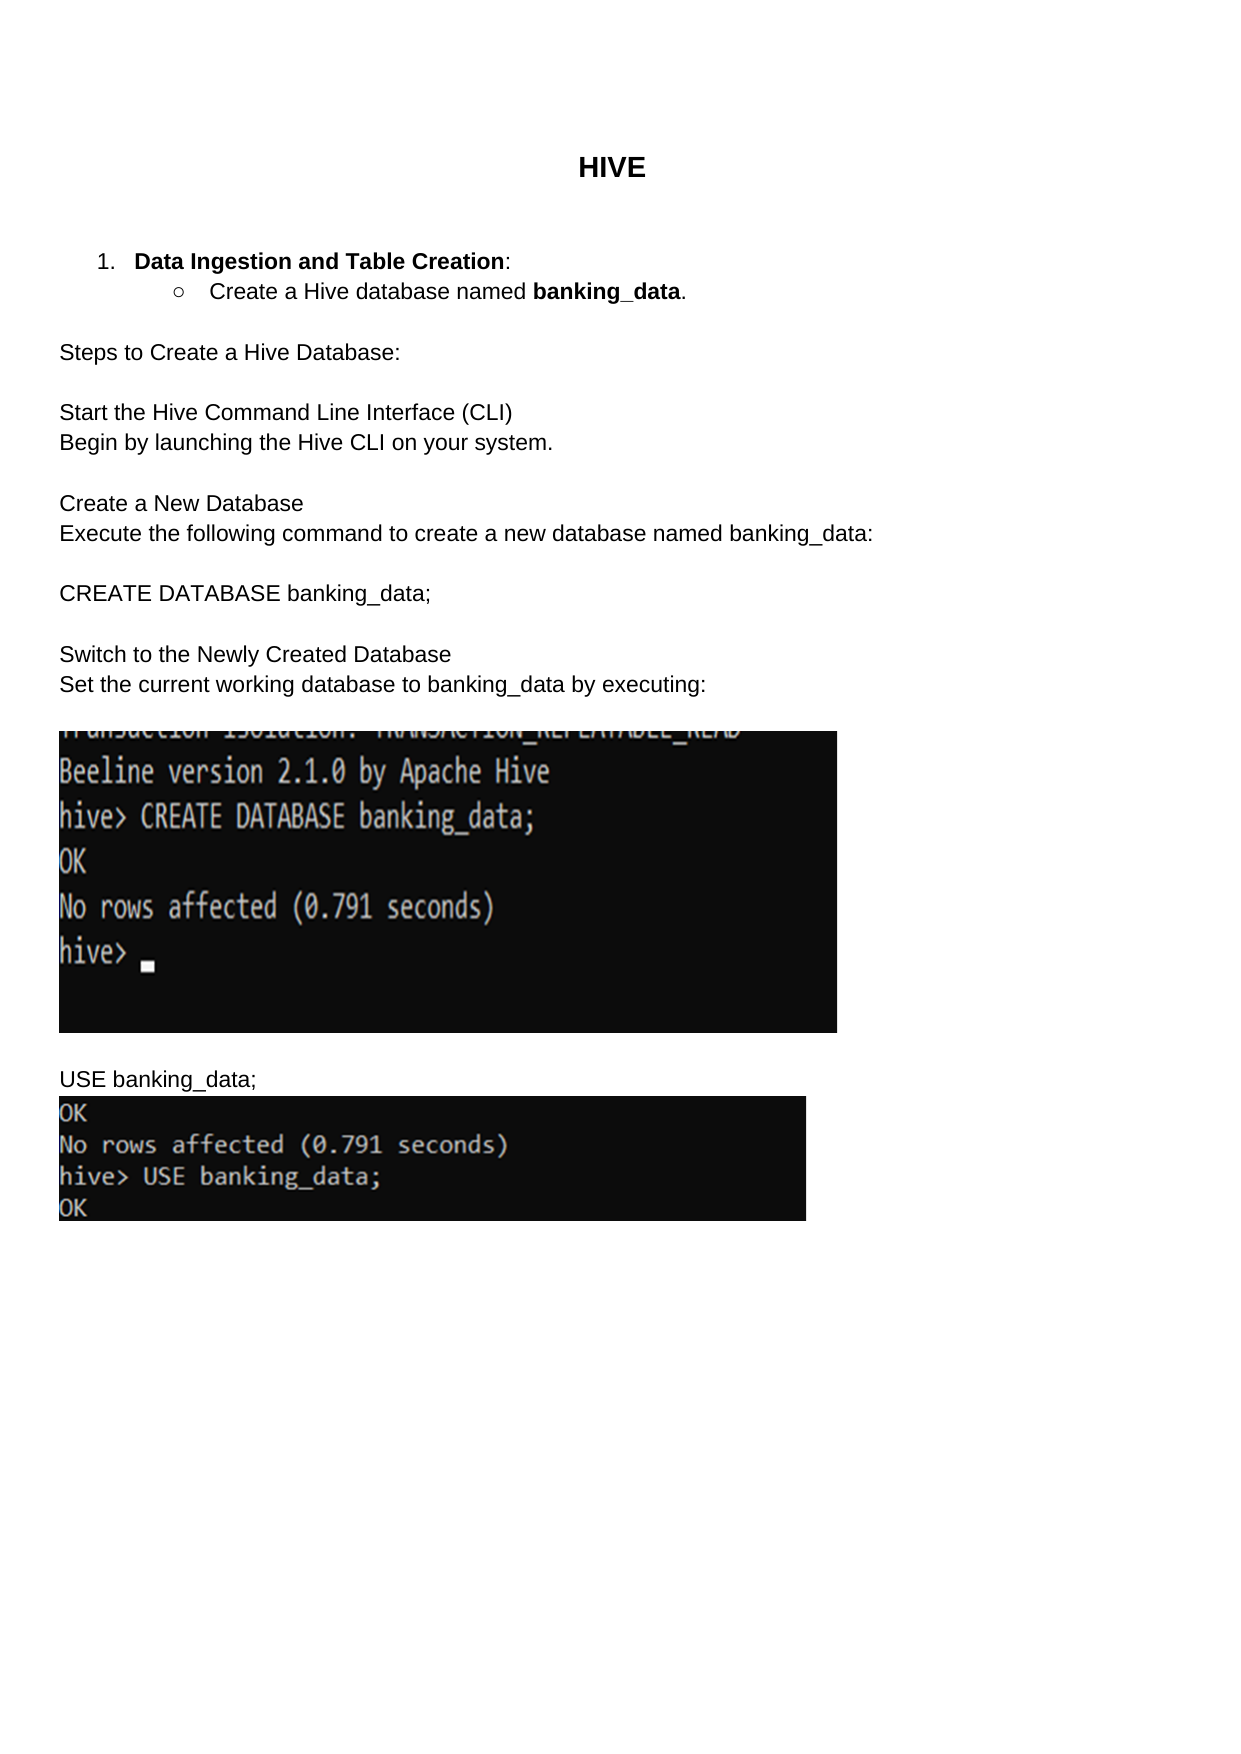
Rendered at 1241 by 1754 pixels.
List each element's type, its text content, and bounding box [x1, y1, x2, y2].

text CREATE DATABASE banking_data; [59, 580, 1090, 606]
text USE banking_data; [59, 1066, 1090, 1093]
text HIVE [134, 150, 1090, 244]
text Create a New Database [59, 489, 1090, 516]
text Switch to the Newly Created Database [59, 641, 1090, 667]
text Execute the following command to create a new database named banking_data: [59, 520, 1090, 546]
text Steps to Create a Hive Database: [59, 338, 1090, 365]
list Data Ingestion and Table Creation: [97, 248, 1090, 274]
text Begin by launching the Hive CLI on your system. [59, 429, 1090, 455]
text Set the current working database to banking_data by executing: [59, 671, 1090, 697]
picture [59, 731, 838, 1033]
text Start the Hive Command Line Interface (CLI) [59, 399, 1090, 425]
picture [59, 1096, 807, 1221]
list Create a Hive database named banking_data. [172, 278, 1090, 304]
